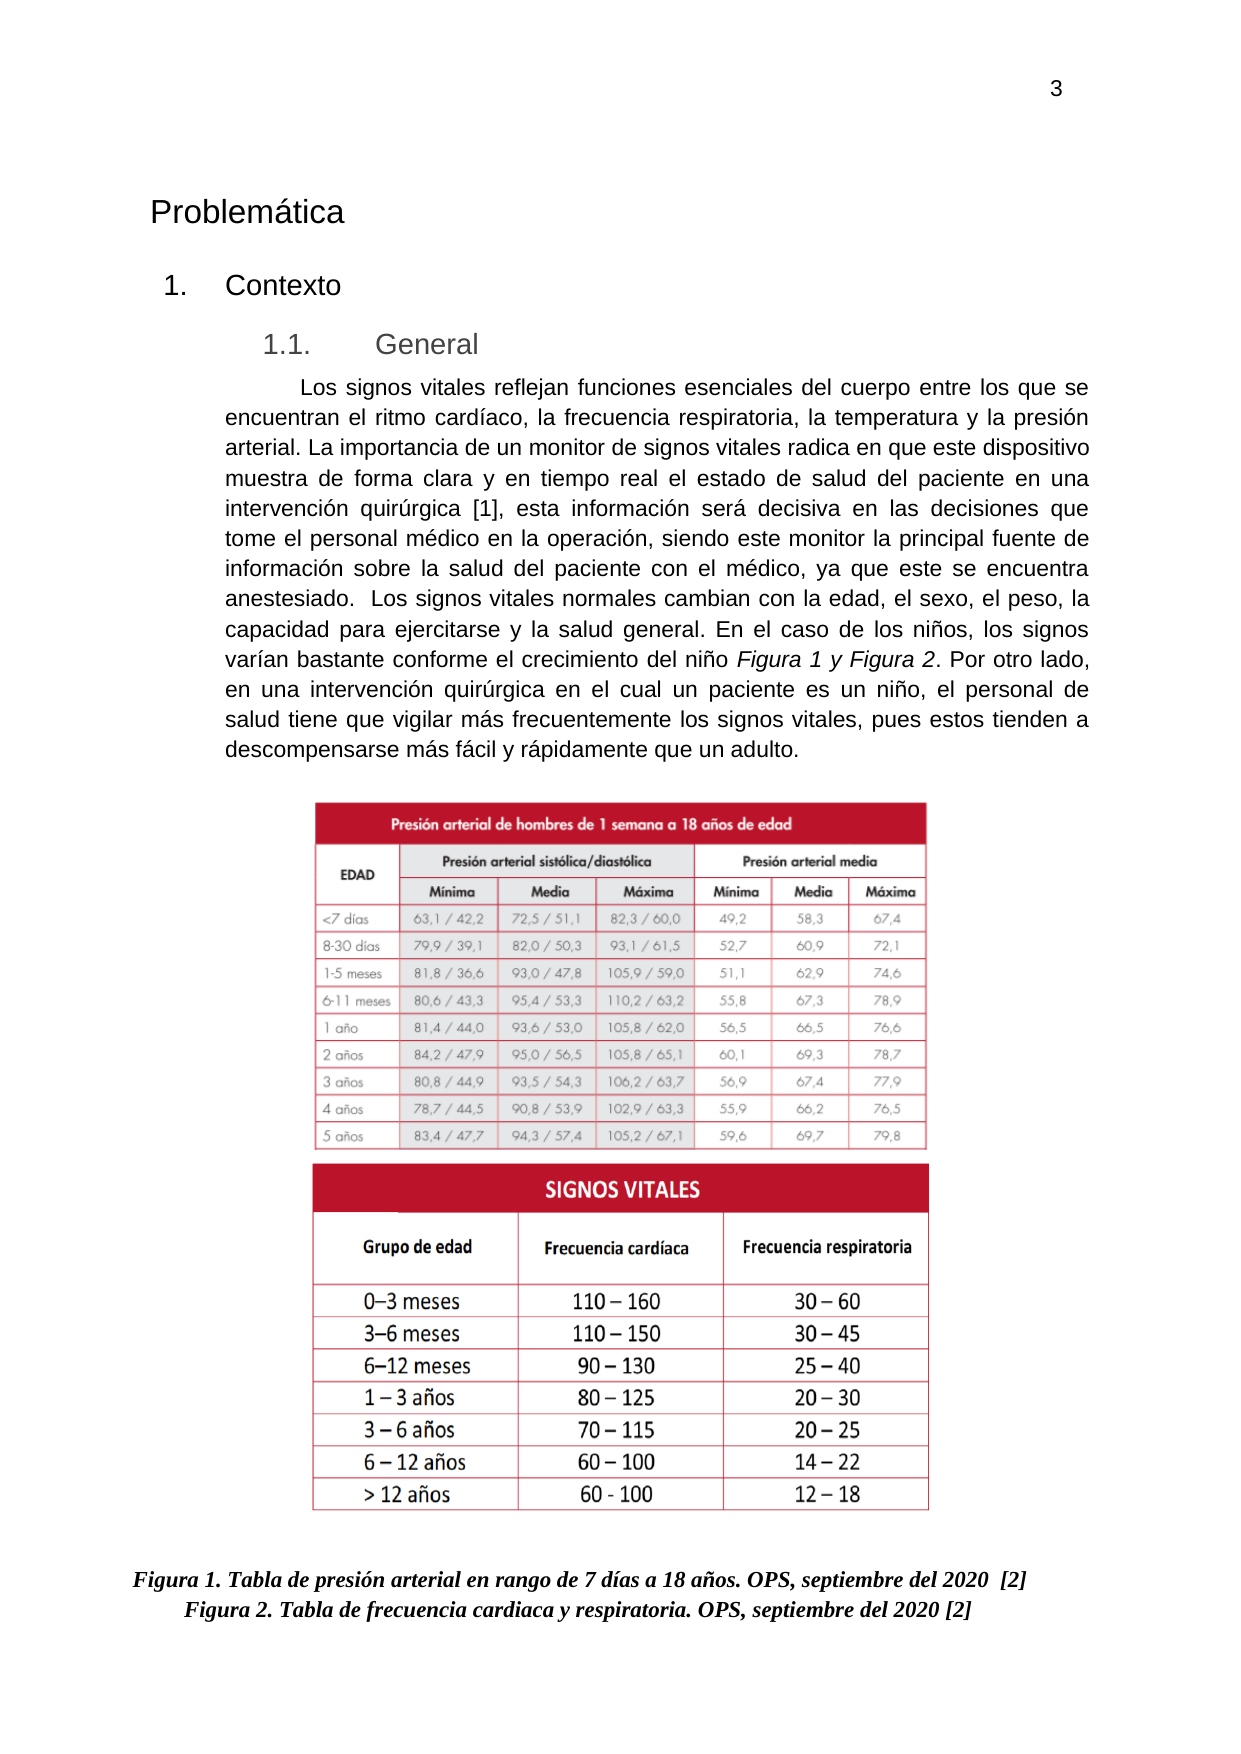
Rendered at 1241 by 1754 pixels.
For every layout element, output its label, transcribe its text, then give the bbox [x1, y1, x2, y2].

text Los signos vitales reflejan funciones esenciales del cuerpo entre los que se encuentran el ritmo cardíaco, la frecuencia respiratoria, la temperatura y la presión arterial. La importancia de un monitor de signos vitales radica en que este dispositivo muestra de forma clara y en tiempo real el estado de salud del paciente en una intervención quirúrgica [1], esta información será decisiva en las decisiones que tome el personal médico en la operación, siendo este monitor la principal fuente de información sobre la salud del paciente con el médico, ya que este se encuentra anestesiado. Los signos vitales normales cambian con la edad, el sexo, el peso, la capacidad para ejercitarse y la salud general. En el caso de los niños, los signos varían bastante conforme el crecimiento del niño Figura 1 y Figura 2. Por otro lado, en una intervención quirúrgica en el cual un paciente es un niño, el personal de salud tiene que vigilar más frecuentemente los signos vitales, pues estos tienden a descompensarse más fácil y rápidamente que un adulto. [225, 374, 1090, 763]
picture [310, 1160, 930, 1514]
subtitle Problemática [150, 192, 1090, 230]
subtitle General [262, 327, 1090, 361]
picture [310, 796, 930, 1150]
subtitle Contexto [187, 268, 1090, 301]
